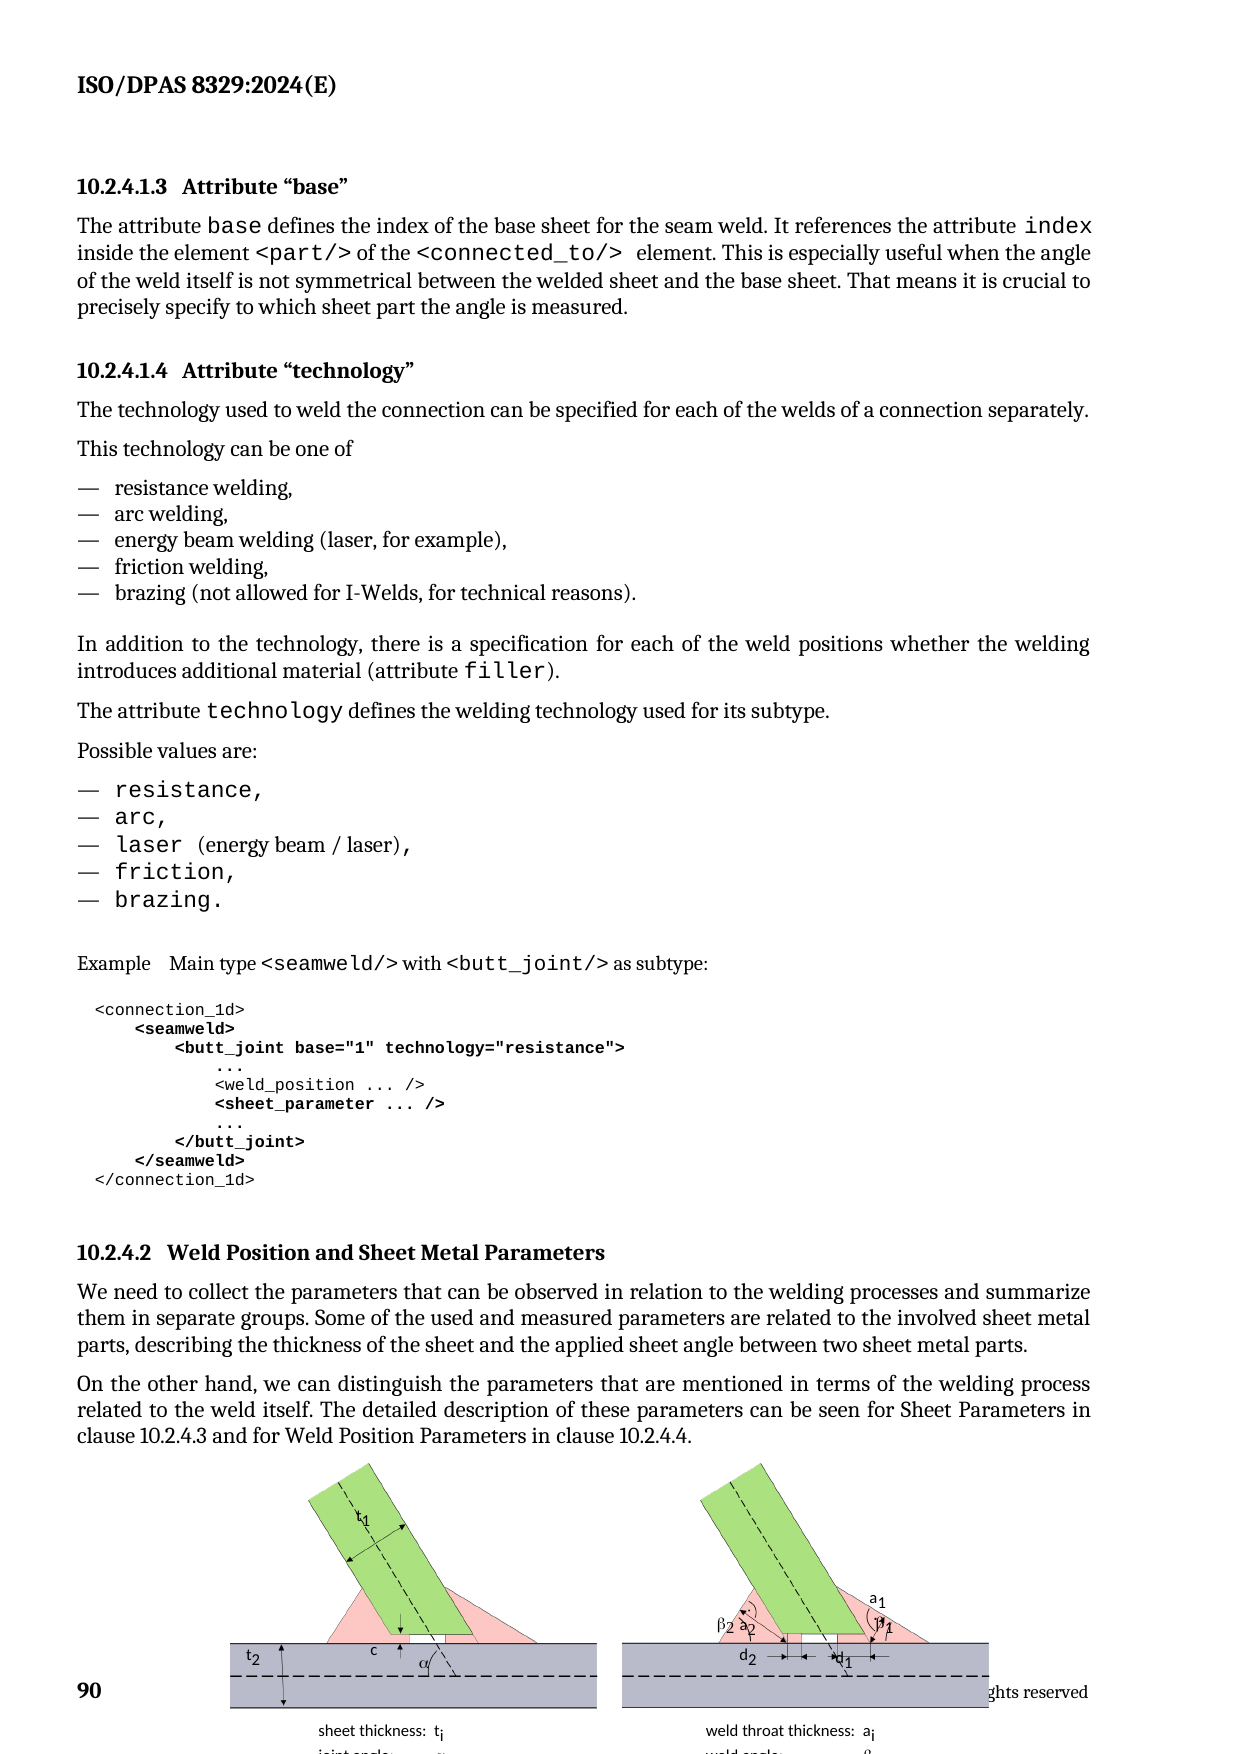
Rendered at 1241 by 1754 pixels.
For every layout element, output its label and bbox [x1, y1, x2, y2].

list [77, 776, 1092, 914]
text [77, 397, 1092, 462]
picture [622, 1463, 990, 1708]
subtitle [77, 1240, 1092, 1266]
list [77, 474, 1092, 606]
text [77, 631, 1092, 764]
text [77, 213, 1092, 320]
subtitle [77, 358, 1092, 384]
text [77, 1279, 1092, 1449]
picture [230, 1463, 598, 1712]
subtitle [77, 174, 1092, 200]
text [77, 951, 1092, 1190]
